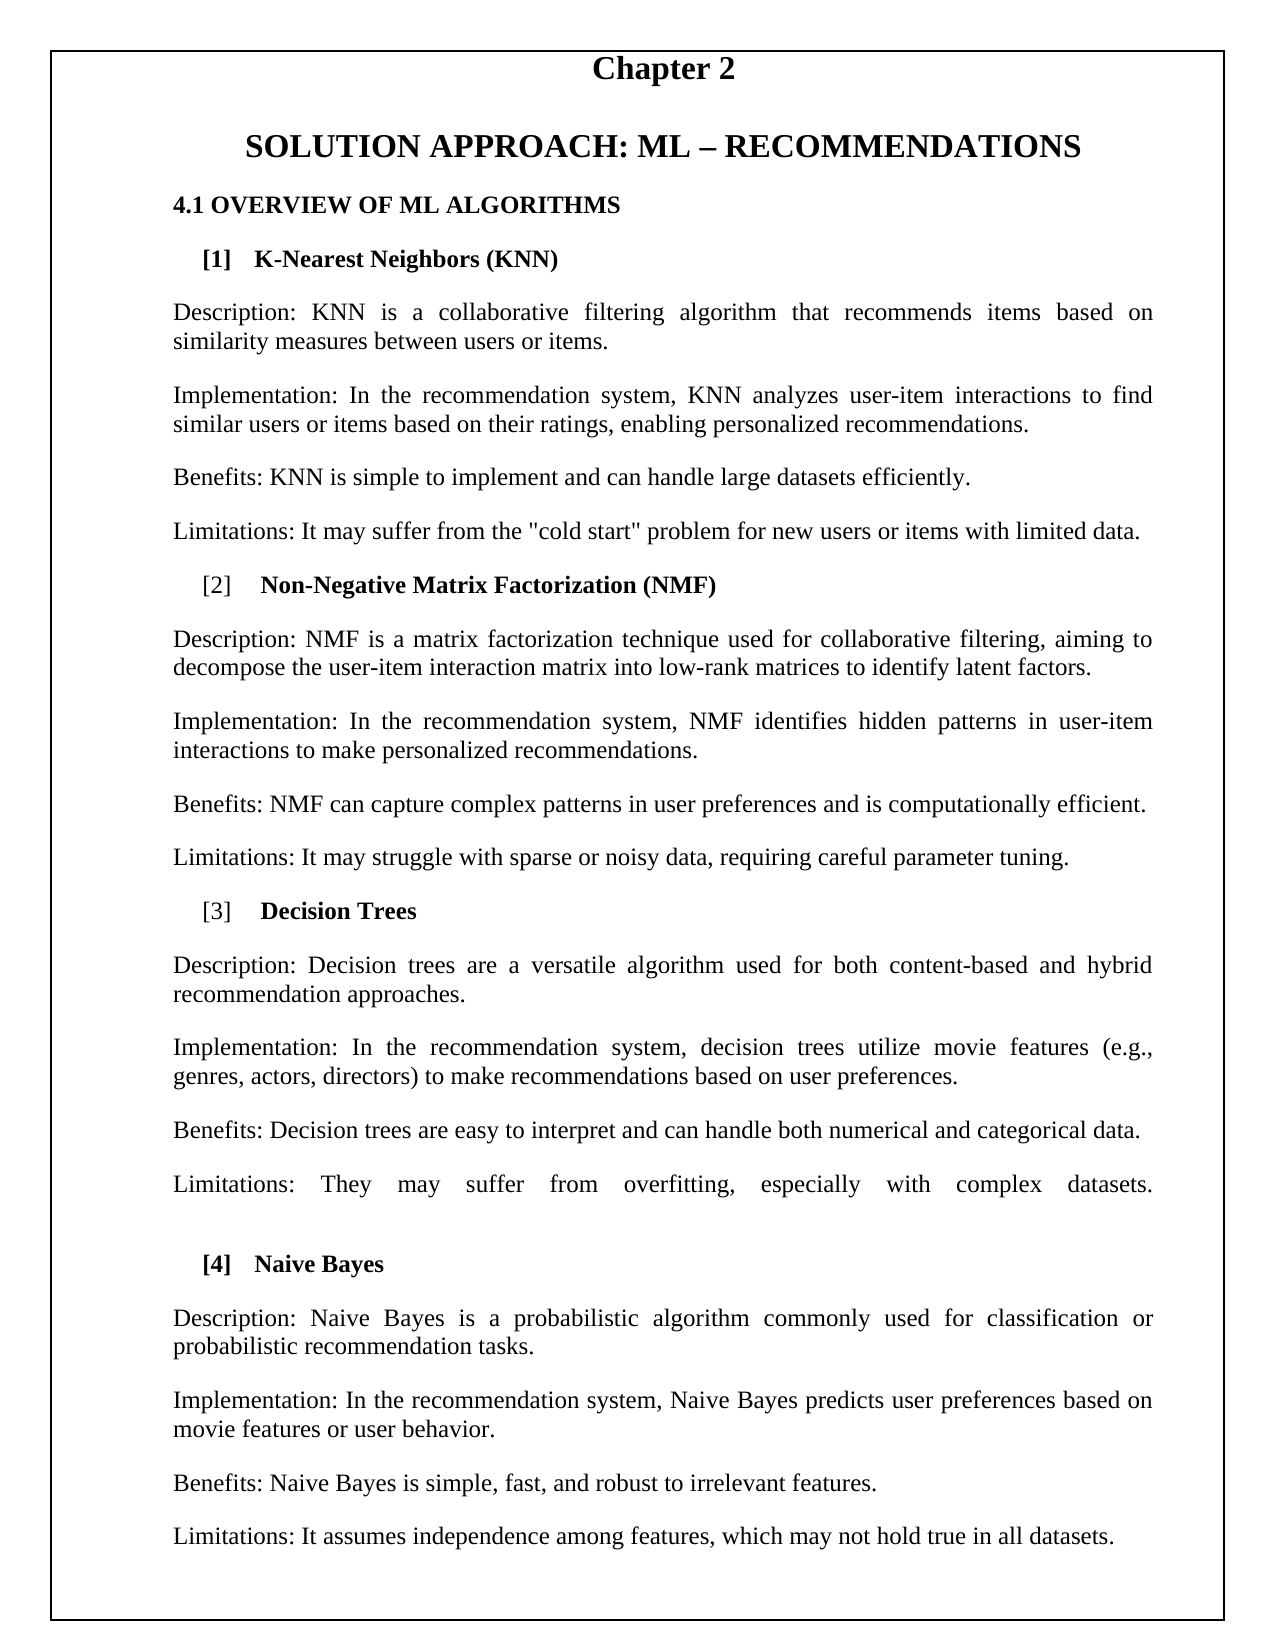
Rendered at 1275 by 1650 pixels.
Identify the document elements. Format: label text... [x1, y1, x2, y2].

text Limitations: They may suffer from overfitting, especially with complex datasets. [173, 1169, 1154, 1224]
text Benefits: NMF can capture complex patterns in user preferences and is computationally efficient. [173, 789, 1154, 817]
text Limitations: It assumes independence among features, which may not hold true in all datasets. [173, 1521, 1154, 1550]
text Implementation: In the recommendation system, KNN analyzes user-item interactions to find similar users or items based on their ratings, enabling personalized recommendations. [173, 380, 1154, 437]
text Description: Naive Bayes is a probabilistic algorithm commonly used for classification or probabilistic recommendation tasks. [173, 1303, 1154, 1360]
text Implementation: In the recommendation system, decision trees utilize movie features (e.g., genres, actors, directors) to make recommendations based on user preferences. [173, 1032, 1154, 1090]
text Limitations: It may suffer from the "cold start" problem for new users or items with limited data. [173, 516, 1154, 545]
text Benefits: Naive Bayes is simple, fast, and robust to irrelevant features. [173, 1468, 1154, 1496]
text Description: NMF is a matrix factorization technique used for collaborative filtering, aiming to decompose the user-item interaction matrix into low-rank matrices to identify latent factors. [173, 624, 1154, 681]
text 4.1 OVERVIEW OF ML ALGORITHMS [173, 190, 1154, 219]
text Limitations: It may struggle with sparse or noisy data, requiring careful parameter tuning. [173, 842, 1154, 871]
list Naive Bayes [217, 1249, 1154, 1278]
list K-Nearest Neighbors (KNN) [217, 244, 1154, 272]
text Chapter 2 [173, 52, 1154, 86]
list Decision Trees [217, 896, 1154, 925]
list Non-Negative Matrix Factorization (NMF) [217, 570, 1154, 599]
text Description: Decision trees are a versatile algorithm used for both content-based and hybrid recommendation approaches. [173, 950, 1154, 1007]
text Description: KNN is a collaborative filtering algorithm that recommends items based on similarity measures between users or items. [173, 297, 1154, 355]
text Implementation: In the recommendation system, NMF identifies hidden patterns in user-item interactions to make personalized recommendations. [173, 706, 1154, 764]
text Benefits: Decision trees are easy to interpret and can handle both numerical and categorical data. [173, 1115, 1154, 1144]
text SOLUTION APPROACH: ML – RECOMMENDATIONS [173, 127, 1154, 165]
text Benefits: KNN is simple to implement and can handle large datasets efficiently. [173, 462, 1154, 491]
text Implementation: In the recommendation system, Naive Bayes predicts user preferences based on movie features or user behavior. [173, 1385, 1154, 1443]
